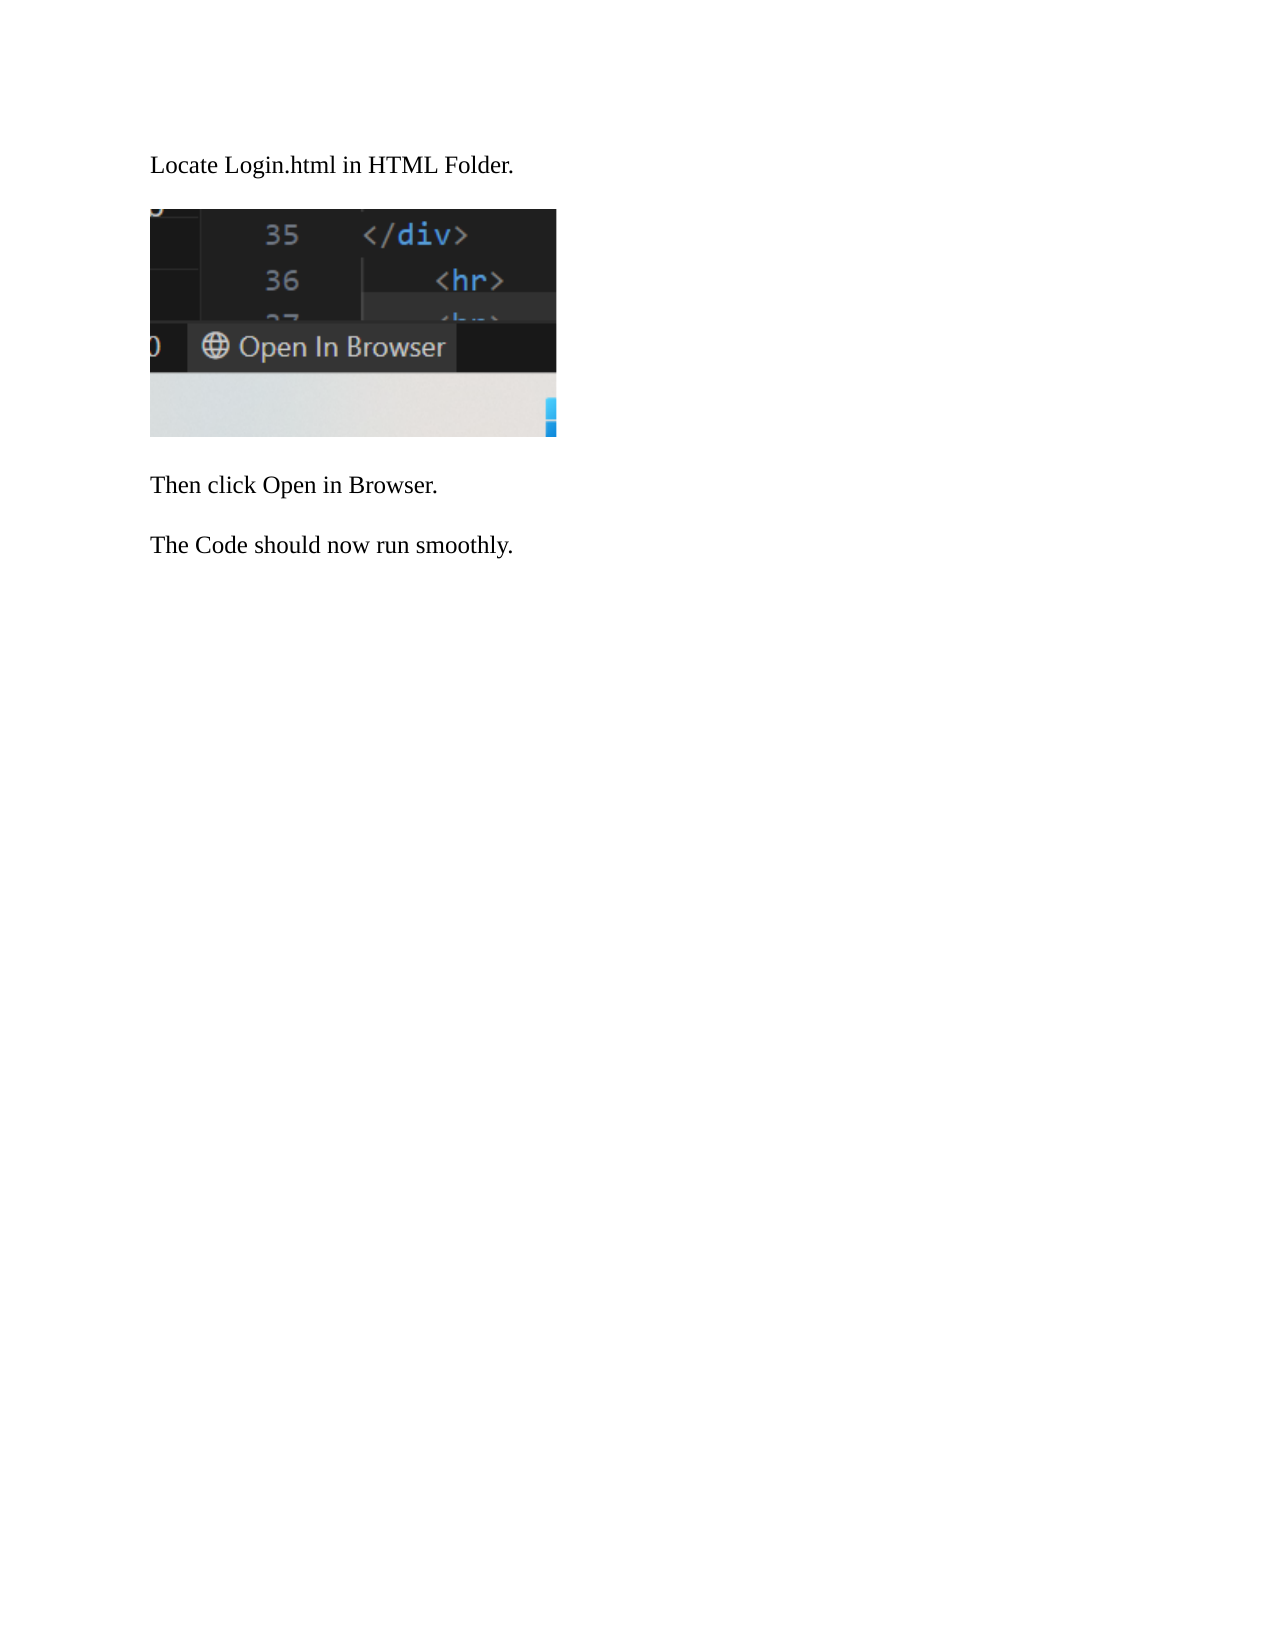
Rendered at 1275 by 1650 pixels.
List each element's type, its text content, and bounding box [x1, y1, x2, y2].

text Locate Login.html in HTML Folder. [150, 150, 1125, 179]
picture [150, 209, 557, 437]
text The Code should now run smoothly. [150, 530, 1125, 558]
text Then click Open in Browser. [150, 470, 1125, 499]
